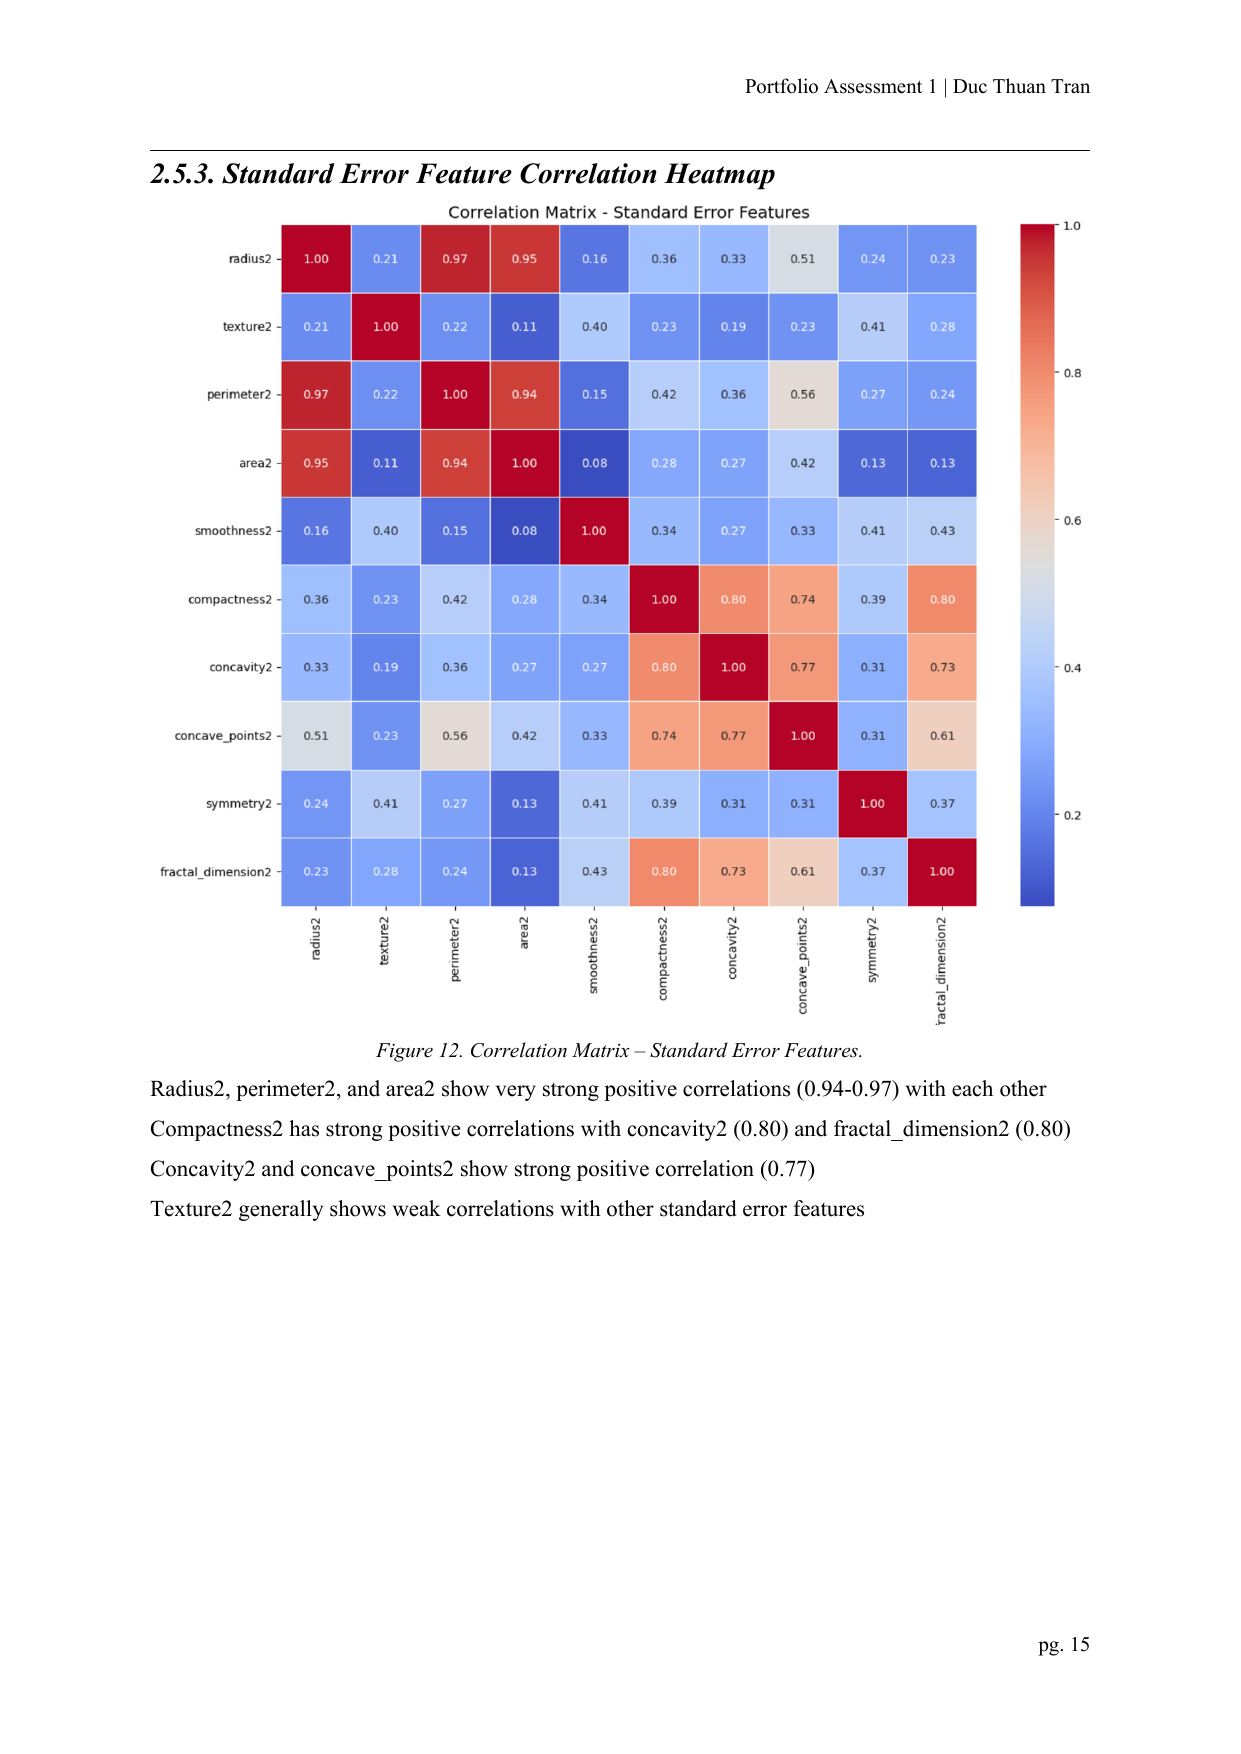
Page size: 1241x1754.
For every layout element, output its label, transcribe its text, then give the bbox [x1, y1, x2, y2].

text Compactness2 has strong positive correlations with concavity2 (0.80) and fractal_dimension2 (0.80) [150, 1116, 1090, 1141]
picture [150, 204, 1091, 1025]
text Concavity2 and concave_points2 show strong positive correlation (0.77) [150, 1156, 1090, 1181]
text Radius2, perimeter2, and area2 show very strong positive correlations (0.94-0.97) with each other [150, 1076, 1090, 1102]
text Figure 12. Correlation Matrix – Standard Error Features. [150, 1039, 1090, 1062]
text Texture2 generally shows weak correlations with other standard error features [150, 1196, 1090, 1221]
subtitle 2.5.3. Standard Error Feature Correlation Heatmap [150, 151, 1090, 189]
